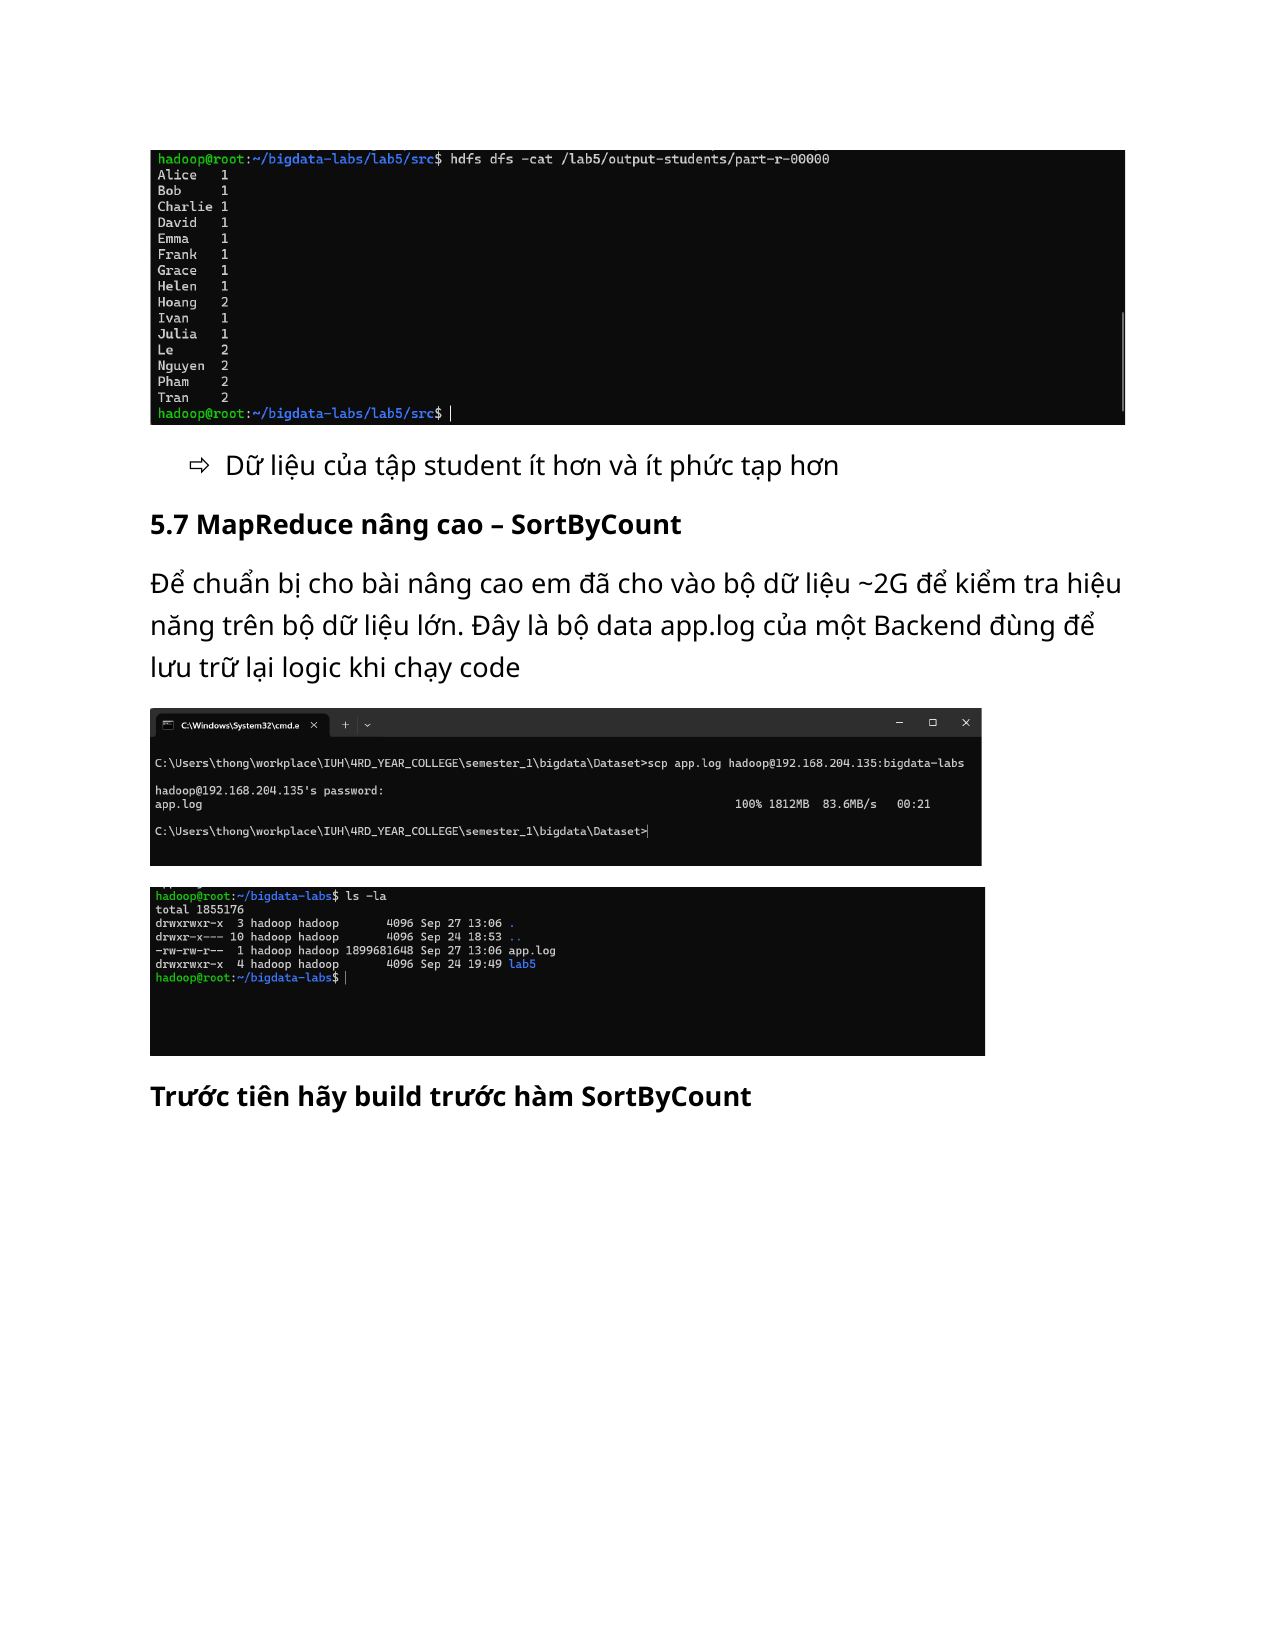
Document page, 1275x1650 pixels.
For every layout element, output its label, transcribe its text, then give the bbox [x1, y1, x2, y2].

list Dữ liệu của tập student ít hơn và ít phức tạp hơn [187, 446, 1125, 483]
text Để chuẩn bị cho bài nâng cao em đã cho vào bộ dữ liệu ~2G để kiểm tra hiệu năng trên bộ dữ liệu lớn. Đây là bộ data app.log của một Backend đùng để lưu trữ lại logic khi chạy code [150, 564, 1125, 686]
text Trước tiên hãy build trước hàm SortByCount [150, 1077, 1125, 1114]
text 5.7 MapReduce nâng cao – SortByCount [150, 505, 1125, 542]
picture [150, 150, 1125, 425]
picture [150, 887, 986, 1056]
picture [150, 708, 982, 866]
